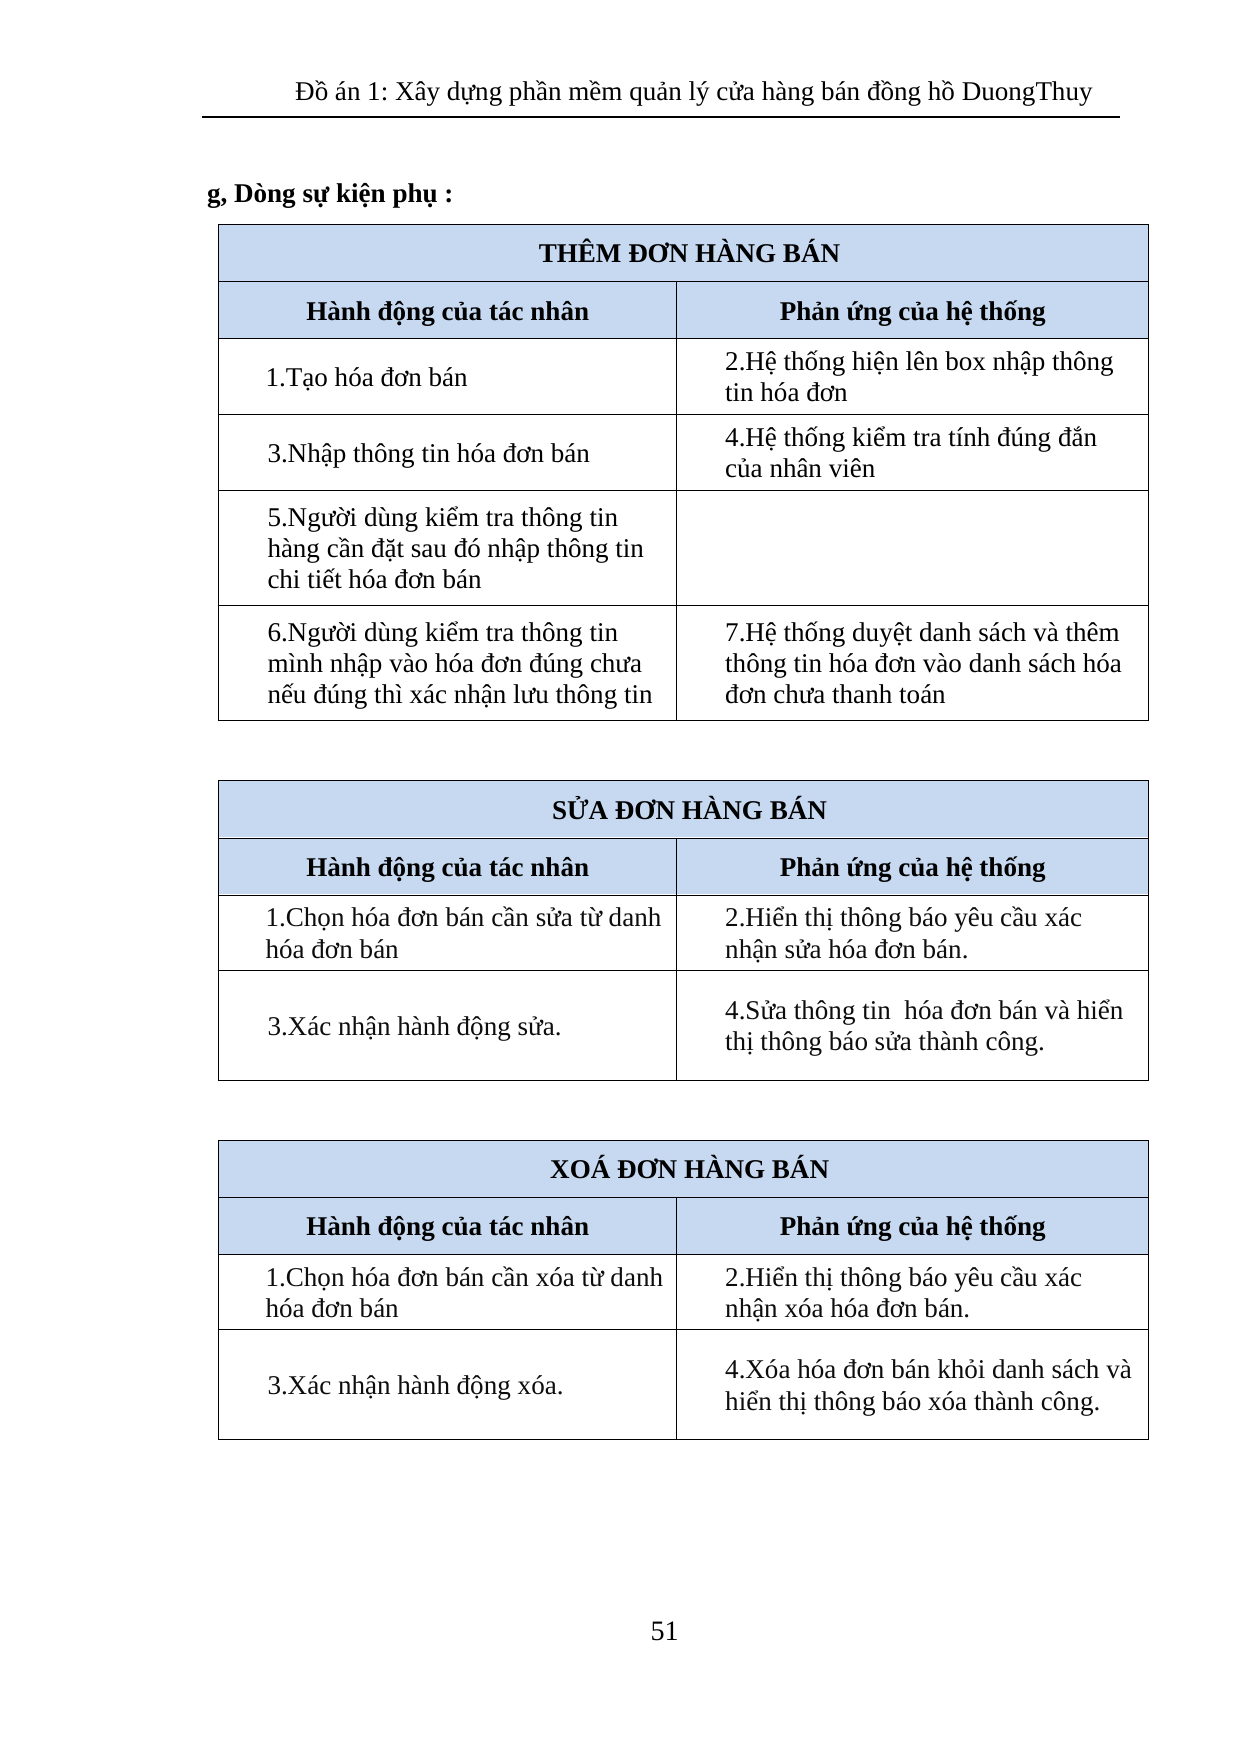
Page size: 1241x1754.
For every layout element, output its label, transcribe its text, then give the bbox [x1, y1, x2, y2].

table_cell 2.Hiển thị thông báo yêu cầu xác nhận sửa hóa đơn bán. [677, 896, 1148, 970]
text g, Dòng sự kiện phụ : [207, 177, 1122, 208]
table_cell 3.Xác nhận hành động sửa. [219, 971, 676, 1079]
table_header THÊM ĐƠN HÀNG BÁN [219, 225, 927, 281]
table_header [927, 781, 1148, 837]
table_header [927, 225, 1148, 281]
table_header SỬA ĐƠN HÀNG BÁN [219, 781, 927, 837]
table_cell [677, 491, 1148, 605]
table_cell 4.Xóa hóa đơn bán khỏi danh sách và hiển thị thông báo xóa thành công. [677, 1330, 1148, 1439]
table_header [927, 1141, 1148, 1197]
table_cell 3.Nhập thông tin hóa đơn bán [219, 415, 676, 490]
table_cell Hành động của tác nhân [219, 839, 676, 894]
table_header XOÁ ĐƠN HÀNG BÁN [219, 1141, 927, 1197]
table_cell 4.Hệ thống kiểm tra tính đúng đắn của nhân viên [677, 415, 1148, 490]
table_cell Phản ứng của hệ thống [677, 1198, 1148, 1254]
table_cell 7.Hệ thống duyệt danh sách và thêm thông tin hóa đơn vào danh sách hóa đơn chưa thanh toán [677, 606, 1148, 720]
table_cell Phản ứng của hệ thống [677, 282, 1148, 338]
table_cell 2.Hệ thống hiện lên box nhập thông tin hóa đơn [677, 339, 1148, 413]
table_cell 4.Sửa thông tin hóa đơn bán và hiển thị thông báo sửa thành công. [677, 971, 1148, 1079]
table_cell 1.Tạo hóa đơn bán [219, 339, 676, 413]
table_cell 1.Chọn hóa đơn bán cần sửa từ danh hóa đơn bán [219, 896, 676, 970]
table_cell Hành động của tác nhân [219, 282, 676, 338]
table_cell Phản ứng của hệ thống [677, 839, 1148, 894]
table_cell 1.Chọn hóa đơn bán cần xóa từ danh hóa đơn bán [219, 1255, 676, 1329]
table_cell 3.Xác nhận hành động xóa. [219, 1330, 676, 1439]
table_cell 2.Hiển thị thông báo yêu cầu xác nhận xóa hóa đơn bán. [677, 1255, 1148, 1329]
table_cell Hành động của tác nhân [219, 1198, 676, 1254]
table_cell 6.Người dùng kiểm tra thông tin mình nhập vào hóa đơn đúng chưa nếu đúng thì xác nhận lưu thông tin [219, 606, 676, 720]
table_cell 5.Người dùng kiểm tra thông tin hàng cần đặt sau đó nhập thông tin chi tiết hóa đơn bán [219, 491, 676, 605]
